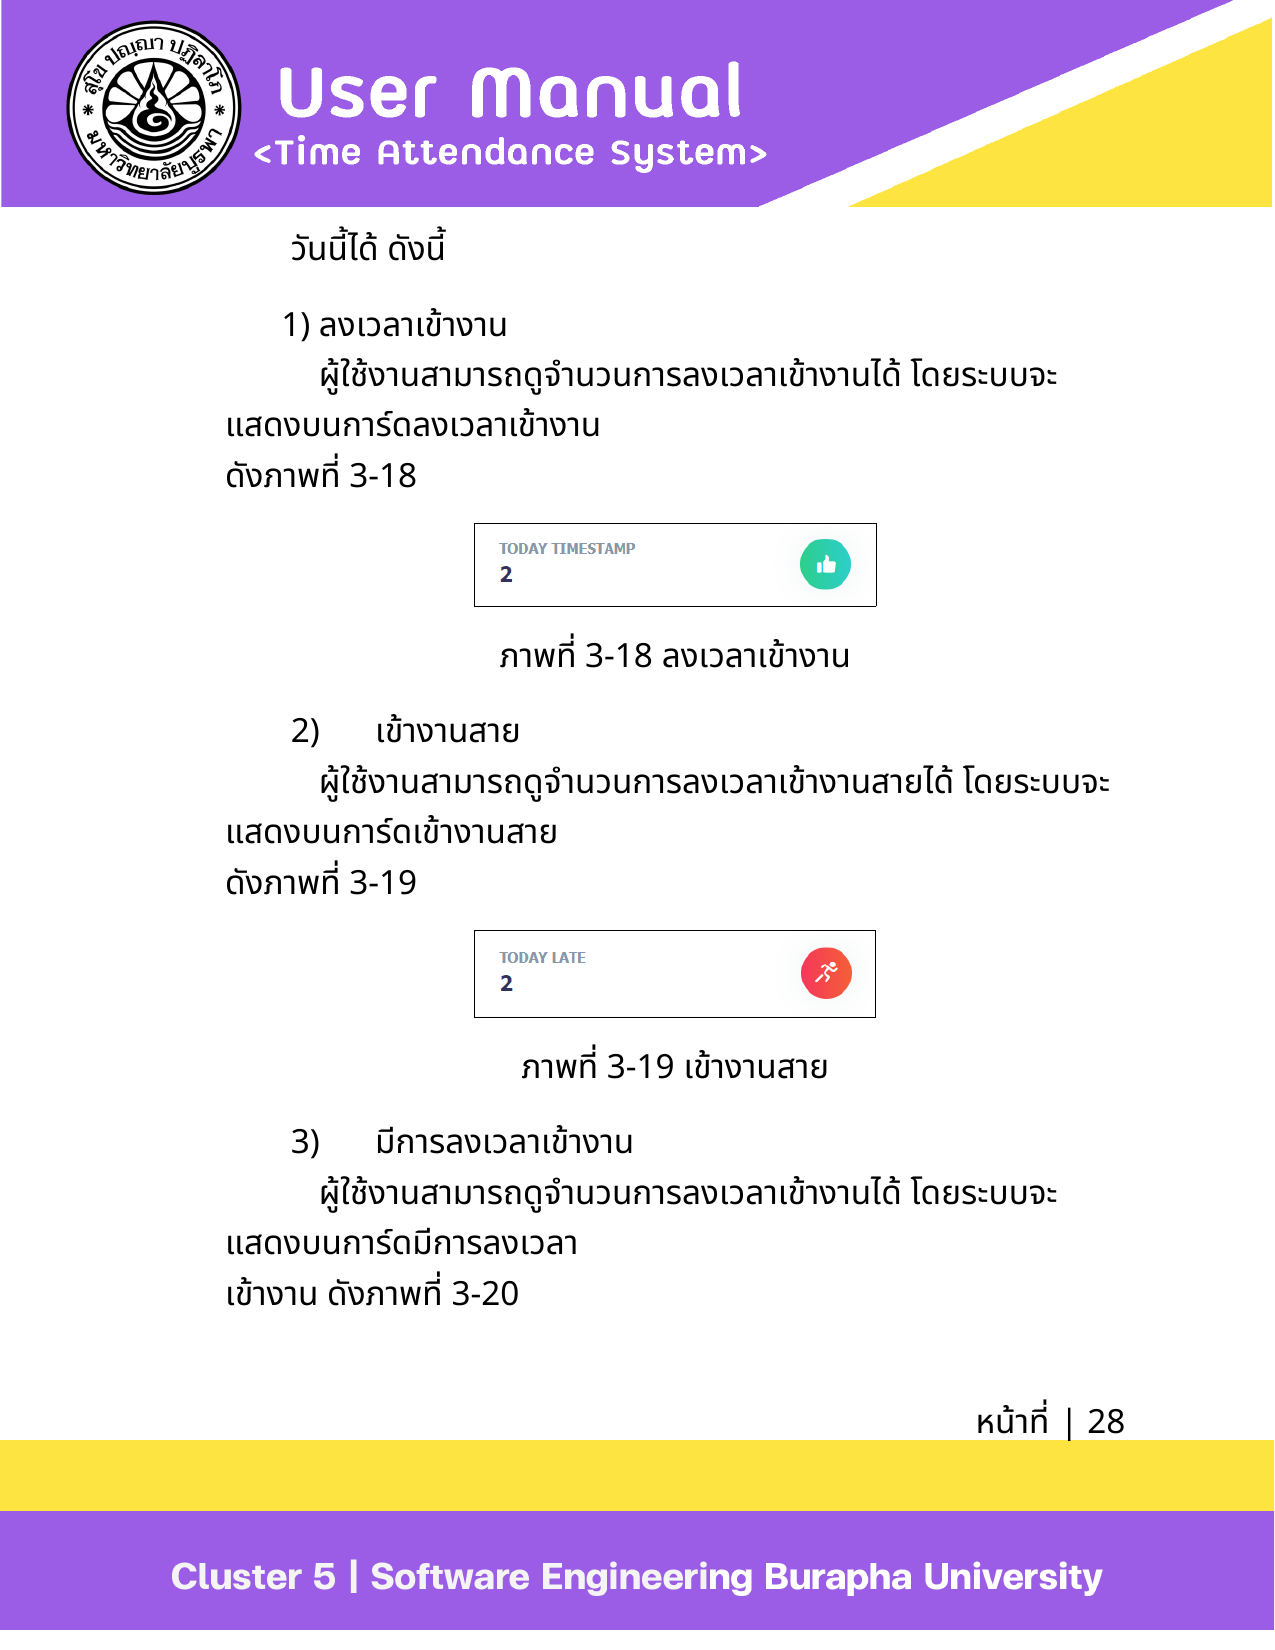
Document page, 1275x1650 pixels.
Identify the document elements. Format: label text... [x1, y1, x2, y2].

text ซึ่งผู้ใช้งานสามารถดูสรุปจำนวนบุคลากรที่ทำการลงเวลาเข้างานในวันนี้ได้ ดังนี้ [281, 225, 1125, 275]
text ภาพที่ 3-18 ลงเวลาเข้างาน [225, 631, 1125, 682]
list ลงเวลาเข้างาน [281, 300, 1125, 351]
list เข้างานสาย [291, 707, 1125, 758]
picture [475, 524, 876, 606]
list ผู้ใช้งานสามารถดูจำนวนการลงเวลาเข้างานได้ โดยระบบจะแสดงบนการ์ดลงเวลาเข้างาน [225, 351, 1125, 452]
list ผู้ใช้งานสามารถดูจำนวนการลงเวลาเข้างานได้ โดยระบบจะแสดงบนการ์ดมีการลงเวลา เข้างาน ดังภาพที่ 3-20 [225, 1169, 1125, 1320]
list มีการลงเวลาเข้างาน [291, 1118, 1125, 1169]
list ผู้ใช้งานสามารถดูจำนวนการลงเวลาเข้างานสายได้ โดยระบบจะแสดงบนการ์ดเข้างานสาย ดังภาพที่ 3-19 [225, 758, 1125, 909]
list ดังภาพที่ 3-18 [225, 452, 1125, 502]
text ภาพที่ 3-19 เข้างานสาย [225, 1043, 1125, 1093]
picture [475, 931, 875, 1017]
picture [0, 1438, 1275, 1630]
